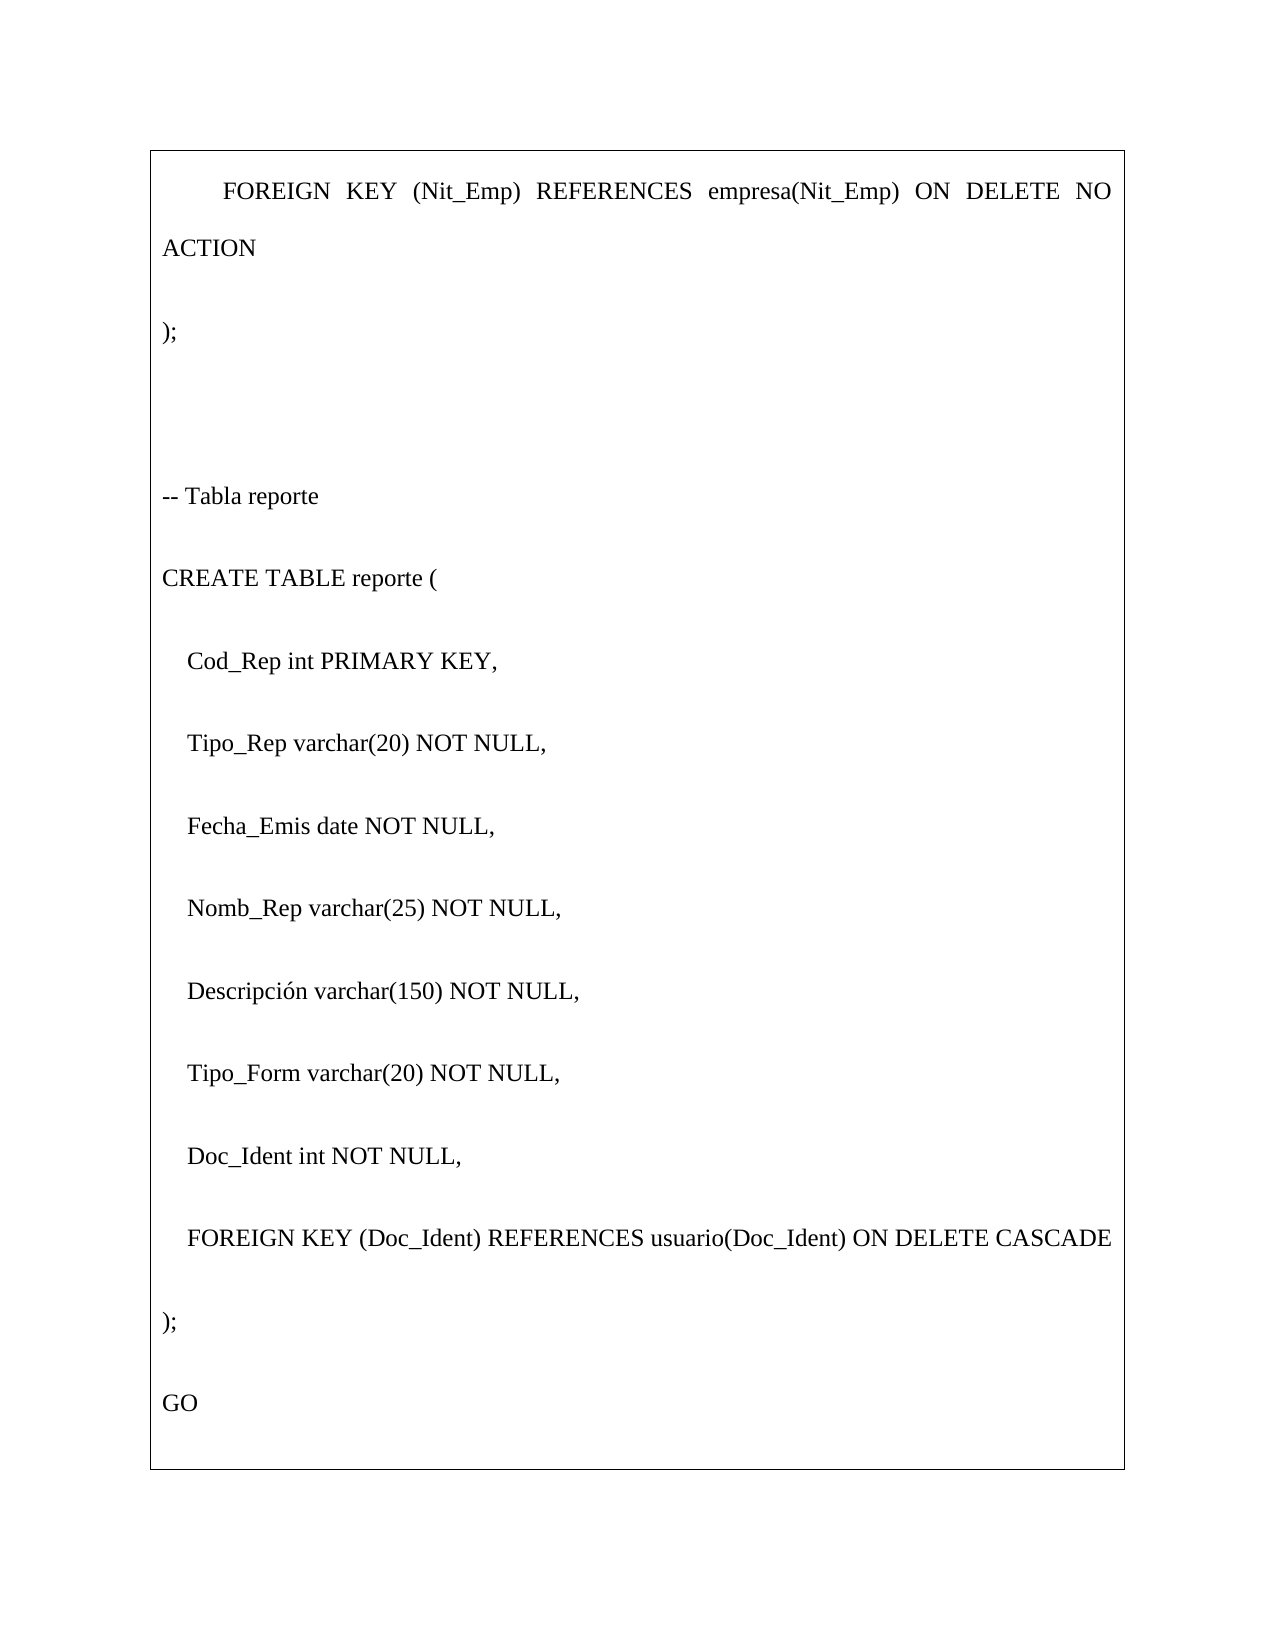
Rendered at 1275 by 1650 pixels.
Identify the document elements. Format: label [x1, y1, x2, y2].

table_header [151, 151, 1124, 1468]
